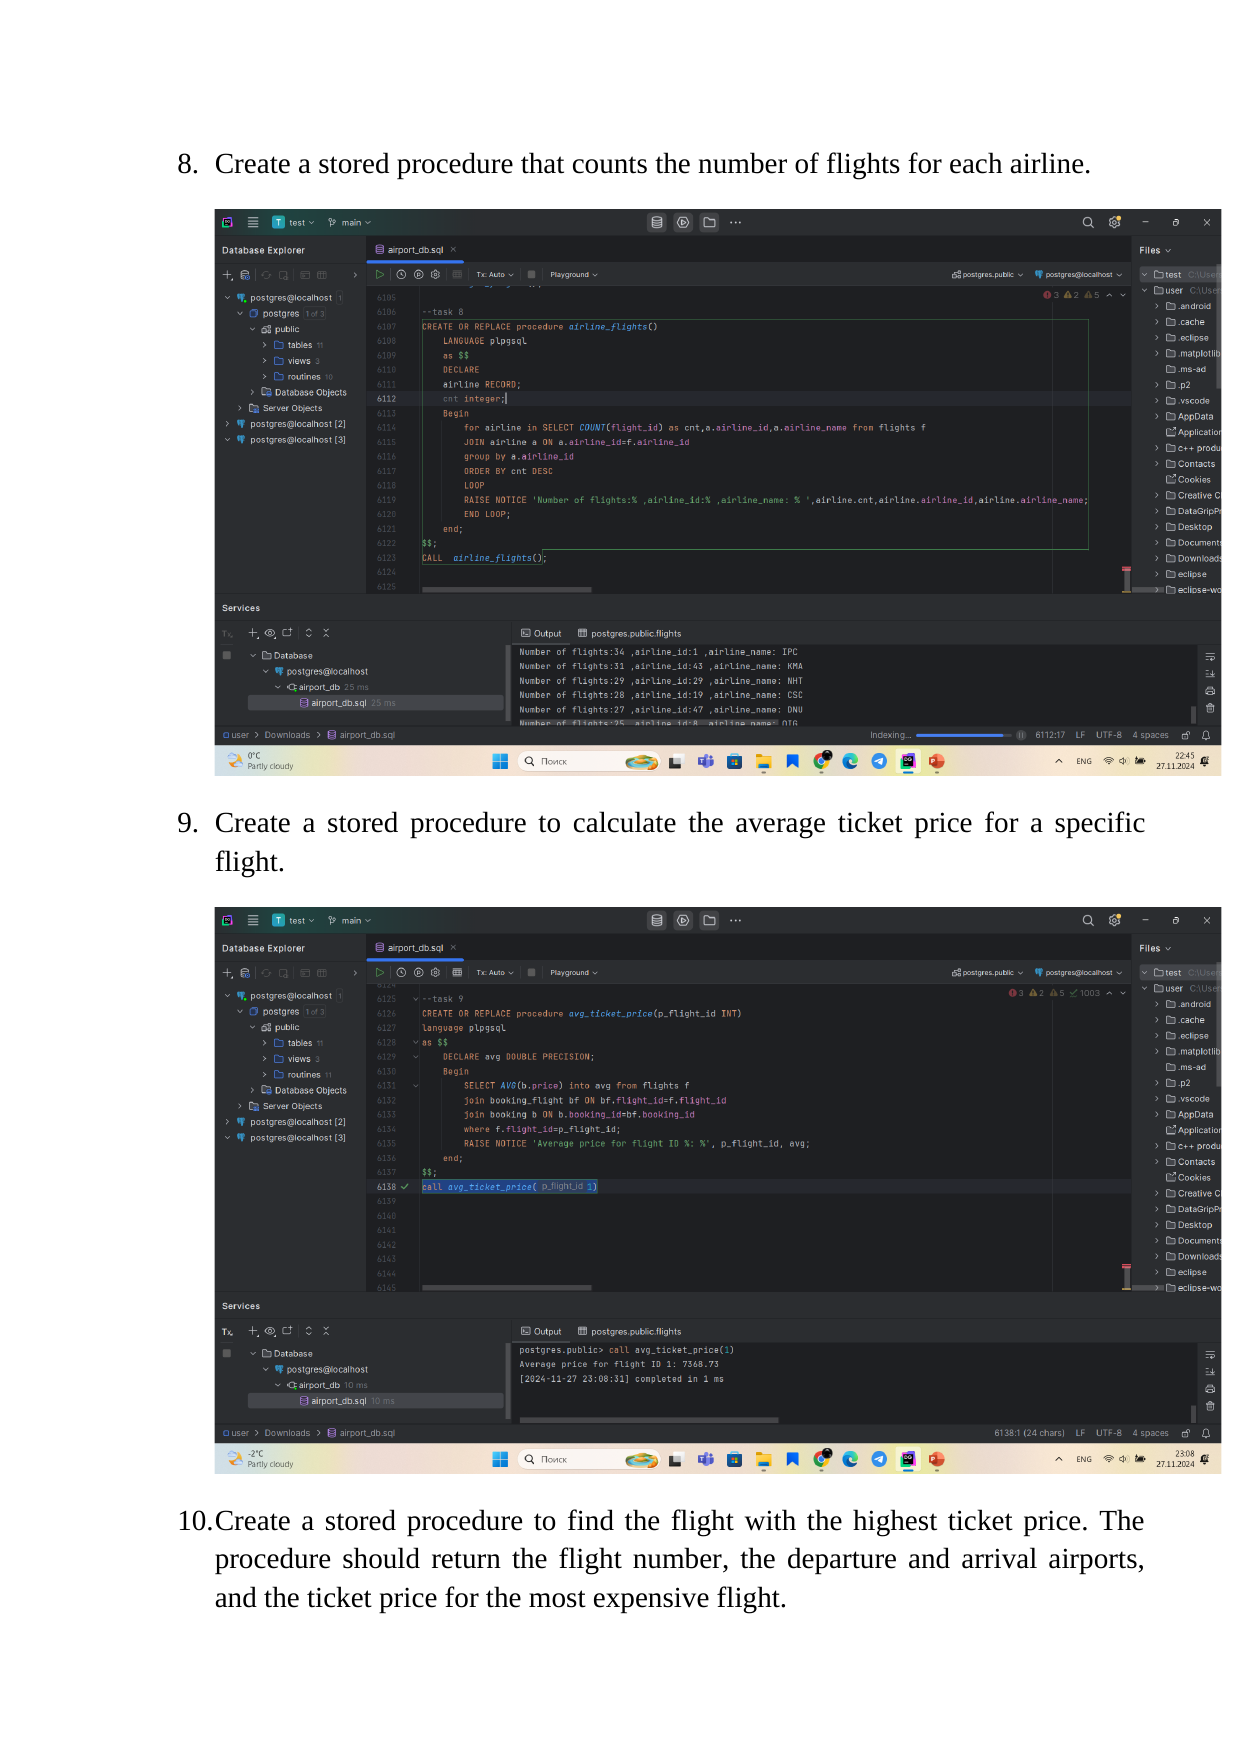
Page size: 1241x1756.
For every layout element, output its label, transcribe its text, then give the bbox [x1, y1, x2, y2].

list Create a stored procedure to find the flight with the highest ticket price. The procedure should return the flight number, the departure and arrival airports, and the ticket price for the most expensive flight. [177, 1503, 1146, 1614]
picture [214, 209, 1222, 776]
list Create a stored procedure to calculate the average ticket price for a specific flight. [177, 805, 1146, 877]
list Create a stored procedure that counts the number of flights for each airline. [177, 146, 1146, 179]
picture [214, 907, 1222, 1474]
